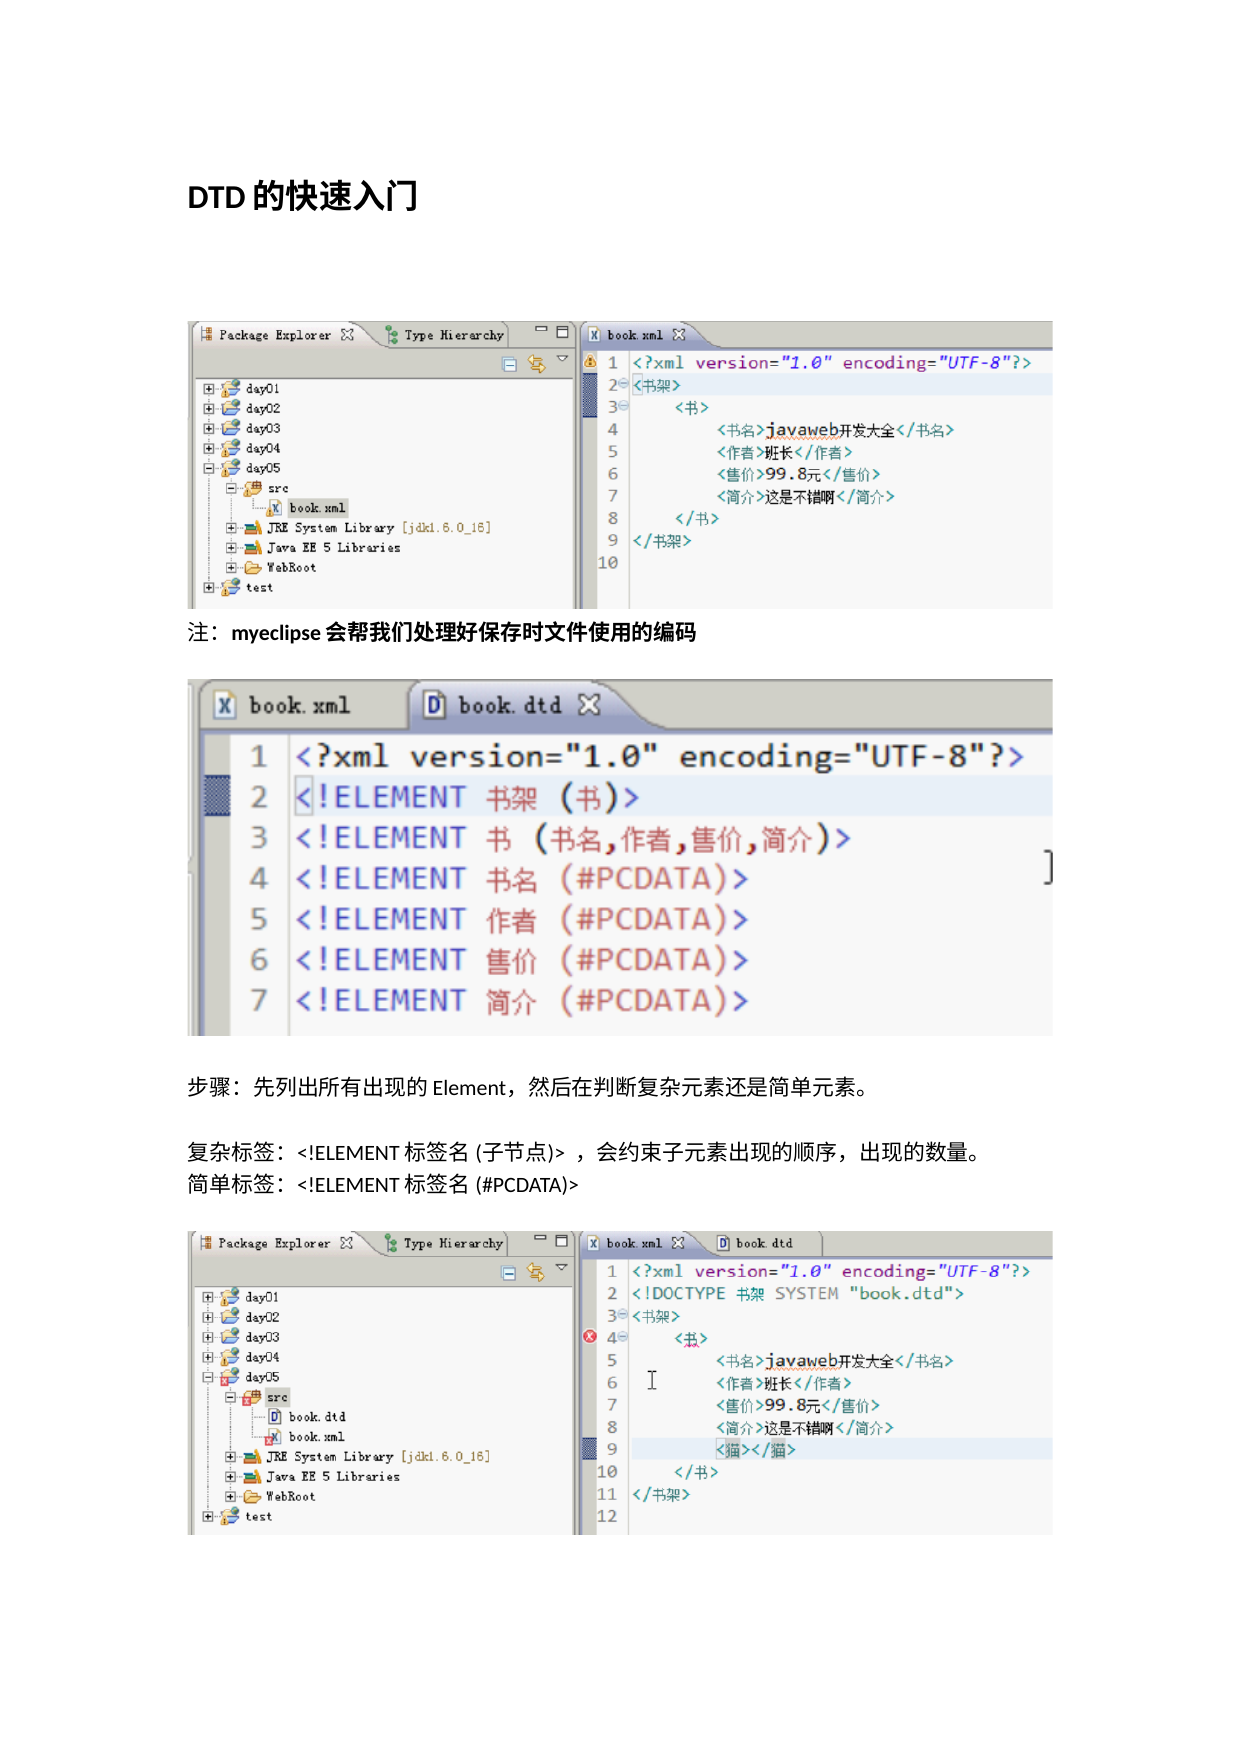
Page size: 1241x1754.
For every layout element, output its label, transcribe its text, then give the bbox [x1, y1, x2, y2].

picture [187, 679, 1053, 1036]
text 简单标签：<!ELEMENT 标签名 (#PCDATA)> [187, 1167, 1053, 1199]
picture [187, 1231, 1053, 1535]
text 步骤：先列出所有出现的Element，然后在判断复杂元素还是简单元素。 [187, 1069, 1053, 1102]
subtitle DTD的快速入门 [187, 162, 1053, 227]
picture [187, 321, 1053, 609]
text 复杂标签：<!ELEMENT 标签名 (子节点)> ，会约束子元素出现的顺序，出现的数量。 [187, 1134, 1053, 1167]
text 注：myeclipse会帮我们处理好保存时文件使用的编码 [187, 614, 1053, 647]
